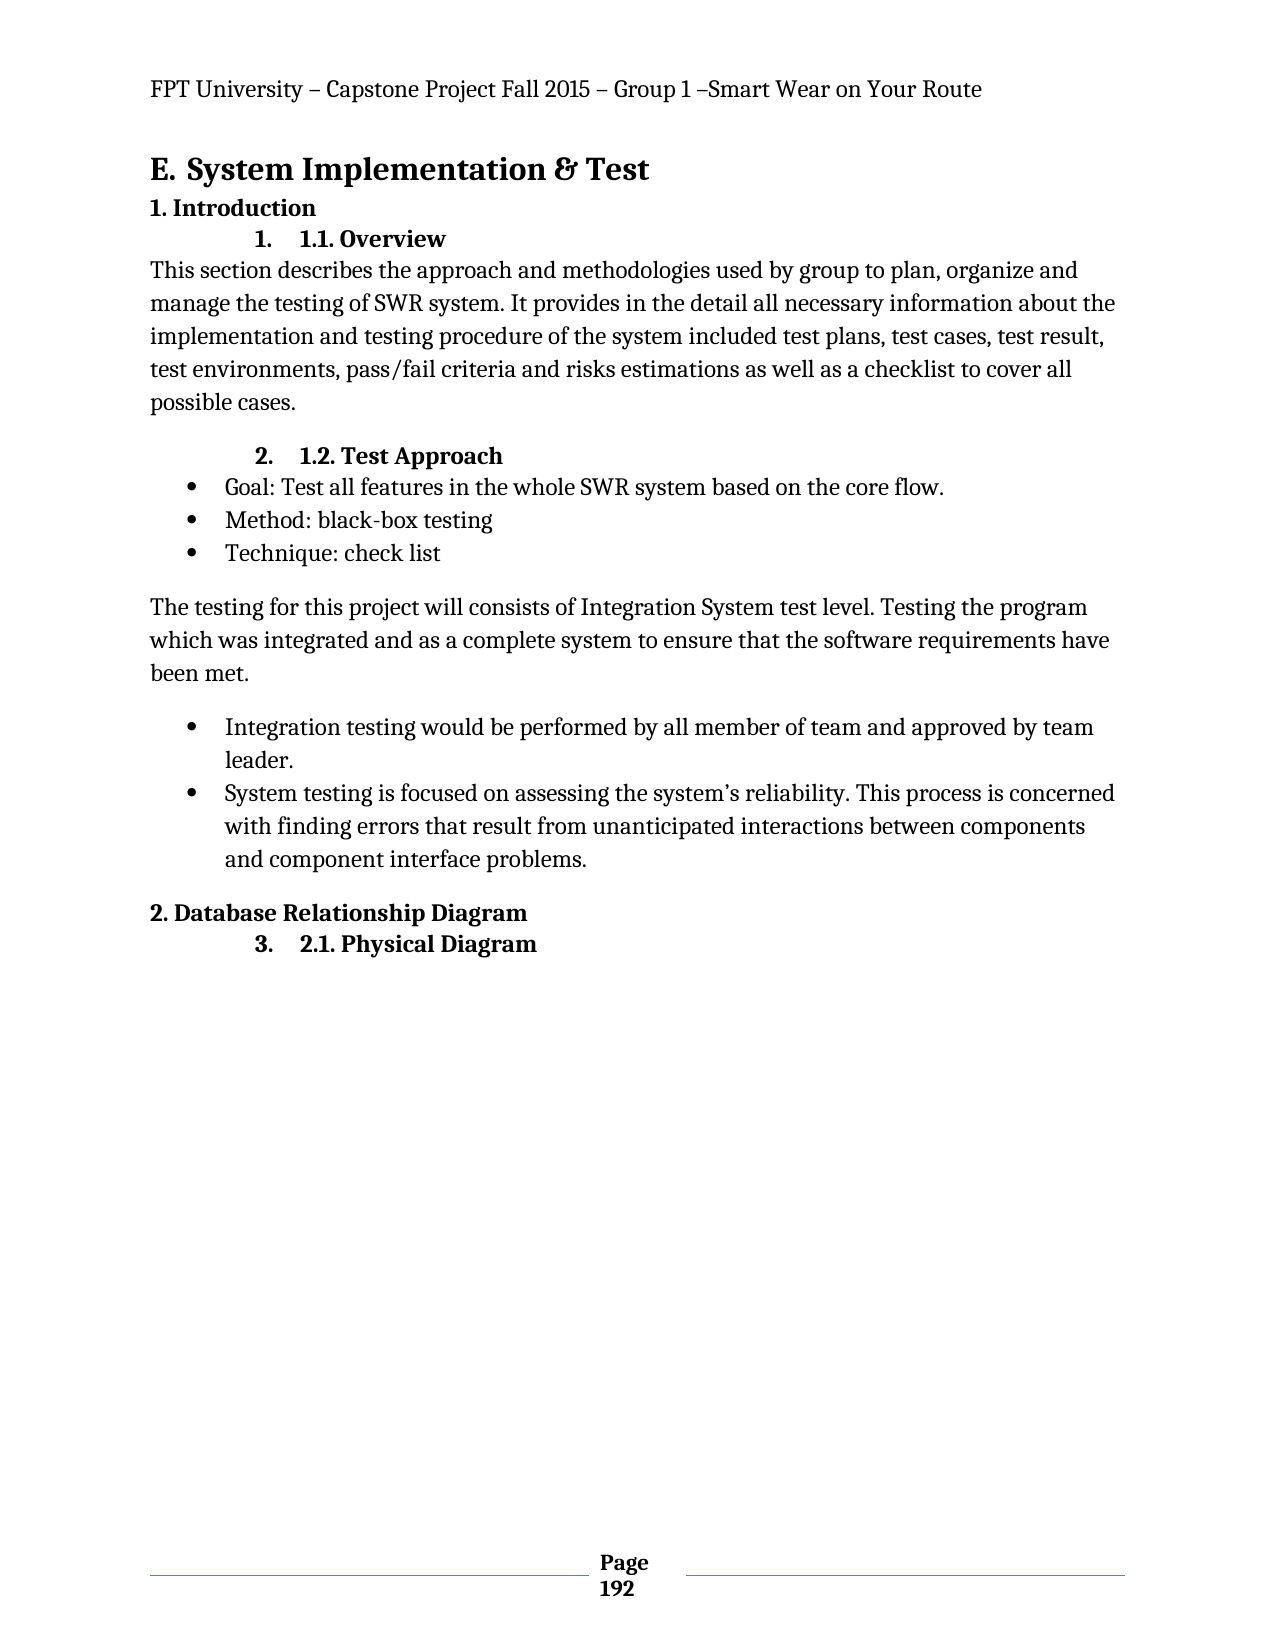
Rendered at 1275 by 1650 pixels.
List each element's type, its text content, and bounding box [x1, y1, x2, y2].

subtitle 1.1. Overview [255, 225, 1125, 254]
list Goal: Test all features in the whole SWR system based on the core flow. [187, 473, 1125, 502]
list Technique: check list [187, 539, 1125, 568]
list Integration testing would be performed by all member of team and approved by team leader. [187, 713, 1125, 775]
subtitle 1.2. Test Approach [255, 442, 1125, 471]
subtitle 2. Database Relationship Diagram [150, 899, 1125, 928]
list Method: black-box testing [187, 506, 1125, 535]
subtitle 1. Introduction [150, 194, 1125, 223]
text The testing for this project will consists of Integration System test level. Testing the program which was integrated and as a complete system to ensure that the software requirements have been met. [150, 593, 1125, 688]
text This section describes the approach and methodologies used by group to plan, organize and manage the testing of SWR system. It provides in the detail all necessary information about the implementation and testing procedure of the system included test plans, test cases, test result, test environments, pass/fail criteria and risks estimations as well as a checklist to cover all possible cases. [150, 256, 1125, 417]
subtitle 2.1. Physical Diagram [255, 930, 1125, 959]
subtitle System Implementation & Test [150, 150, 1125, 188]
list System testing is focused on assessing the system’s reliability. This process is concerned with finding errors that result from unanticipated interactions between components and component interface problems. [187, 779, 1125, 874]
